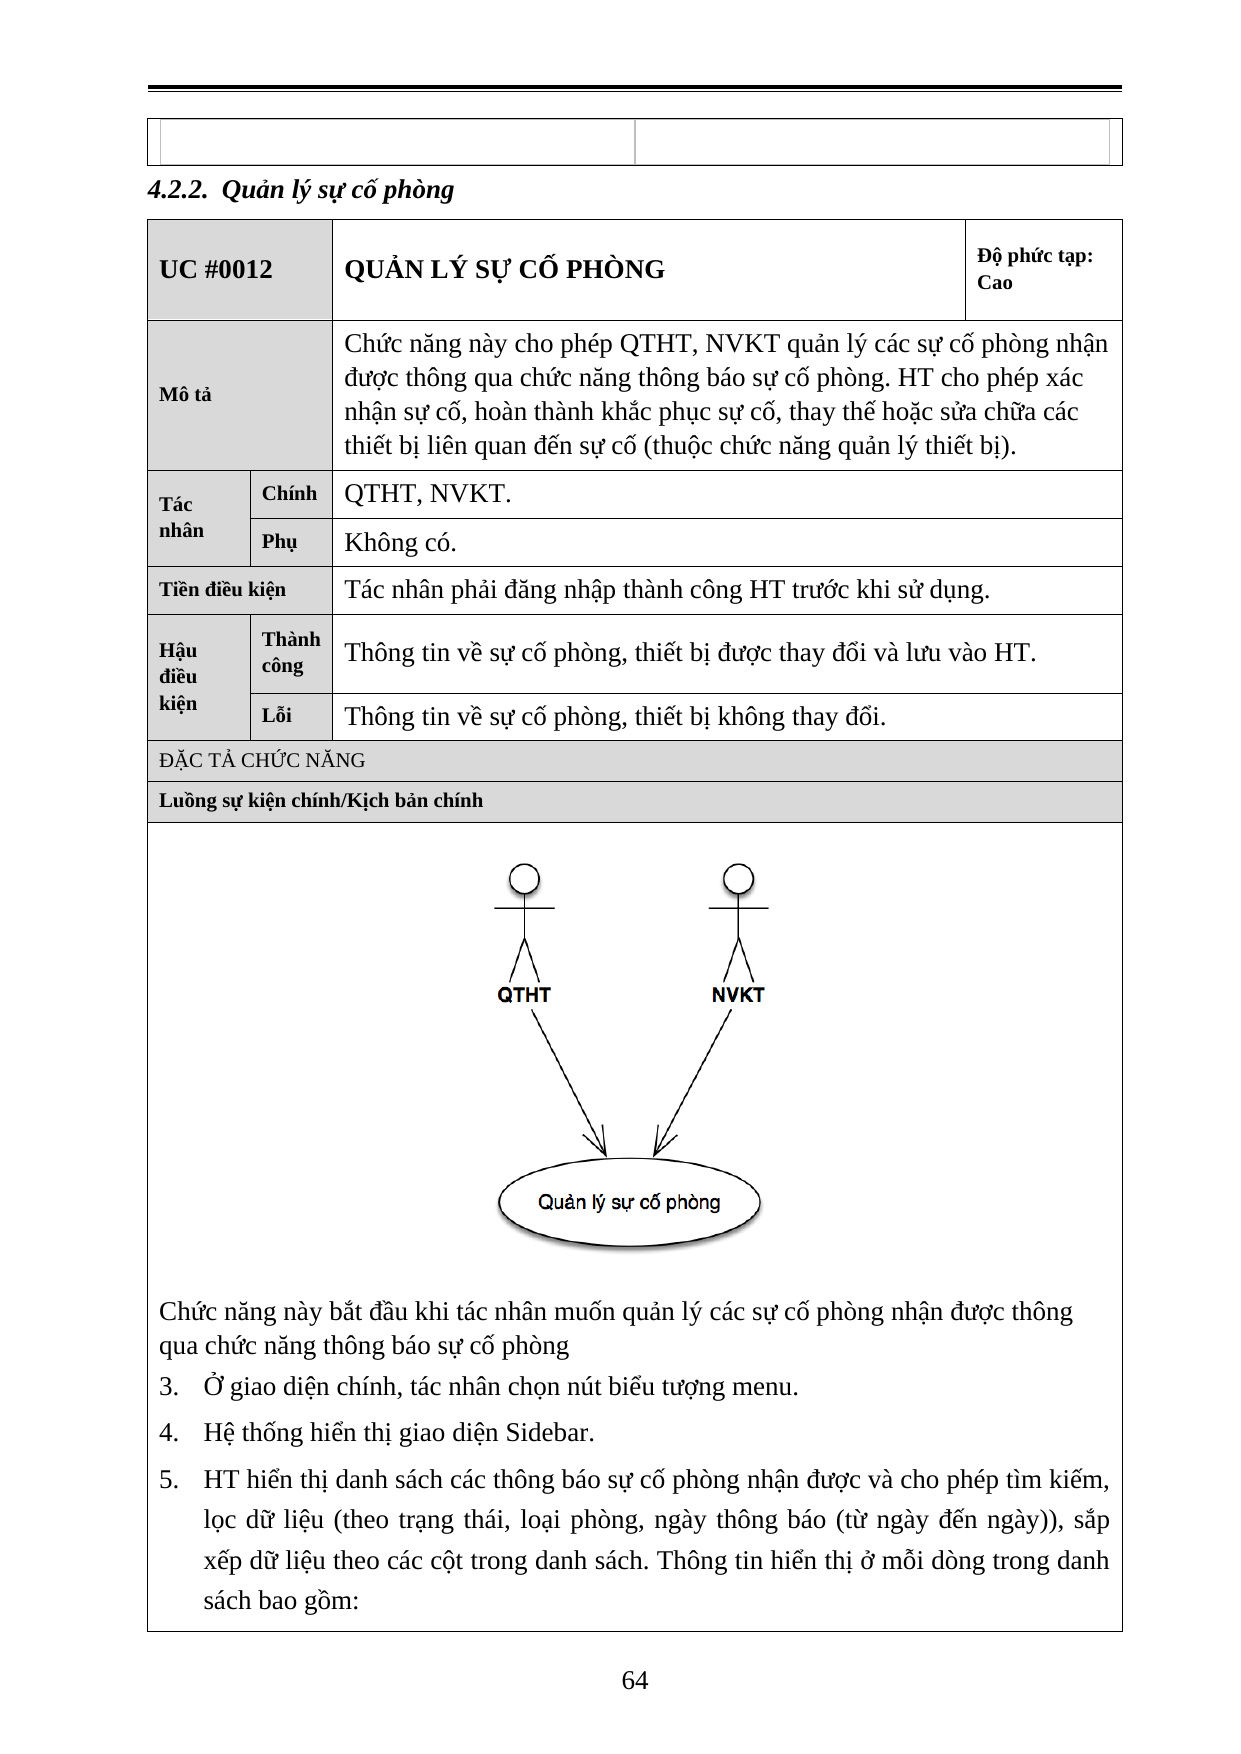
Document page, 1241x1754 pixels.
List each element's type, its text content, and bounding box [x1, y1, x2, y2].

table_cell ĐẶC TẢ CHỨC NĂNG [148, 741, 1122, 781]
table_cell Thông tin về sự cố phòng, thiết bị không thay đổi. [333, 694, 1122, 740]
table_cell QTHT, NVKT. [333, 471, 1122, 518]
table_cell Tiền điều kiện [148, 567, 332, 614]
subtitle Quản lý sự cố phòng [148, 173, 1122, 204]
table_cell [148, 823, 1122, 1631]
table_cell Tác nhân [148, 471, 250, 566]
table_header QUẢN LÝ SỰ CỐ PHÒNG [333, 220, 965, 319]
table_cell Hậu điều kiện [148, 615, 250, 740]
table_cell Thành công [251, 615, 332, 693]
table_cell [636, 120, 1109, 164]
table_cell Chức năng này cho phép QTHT, NVKT quản lý các sự cố phòng nhận được thông qua chức năng thông báo sự cố phòng. HT cho phép xác nhận sự cố, hoàn thành khắc phục sự cố, thay thế hoặc sửa chữa các thiết bị liên quan đến sự cố (thuộc chức năng quản lý thiết bị). [333, 321, 1122, 470]
table_cell Phụ [251, 519, 332, 566]
table_cell Thông tin về sự cố phòng, thiết bị được thay đổi và lưu vào HT. [333, 615, 1122, 693]
table_cell Không có. [333, 519, 1122, 566]
table_cell Tác nhân phải đăng nhập thành công HT trước khi sử dụng. [333, 567, 1122, 614]
table_cell [1110, 119, 1122, 165]
table_cell [148, 119, 160, 165]
table_cell Luồng sự kiện chính/Kịch bản chính [148, 782, 1122, 822]
table_cell Chính [251, 471, 332, 518]
table_cell [161, 120, 634, 164]
picture [453, 828, 817, 1286]
table_cell Lỗi [251, 694, 332, 740]
table_header UC #0012 [148, 220, 332, 319]
table_header Độ phức tạp: Cao [966, 220, 1122, 319]
table_cell Mô tả [148, 321, 332, 470]
